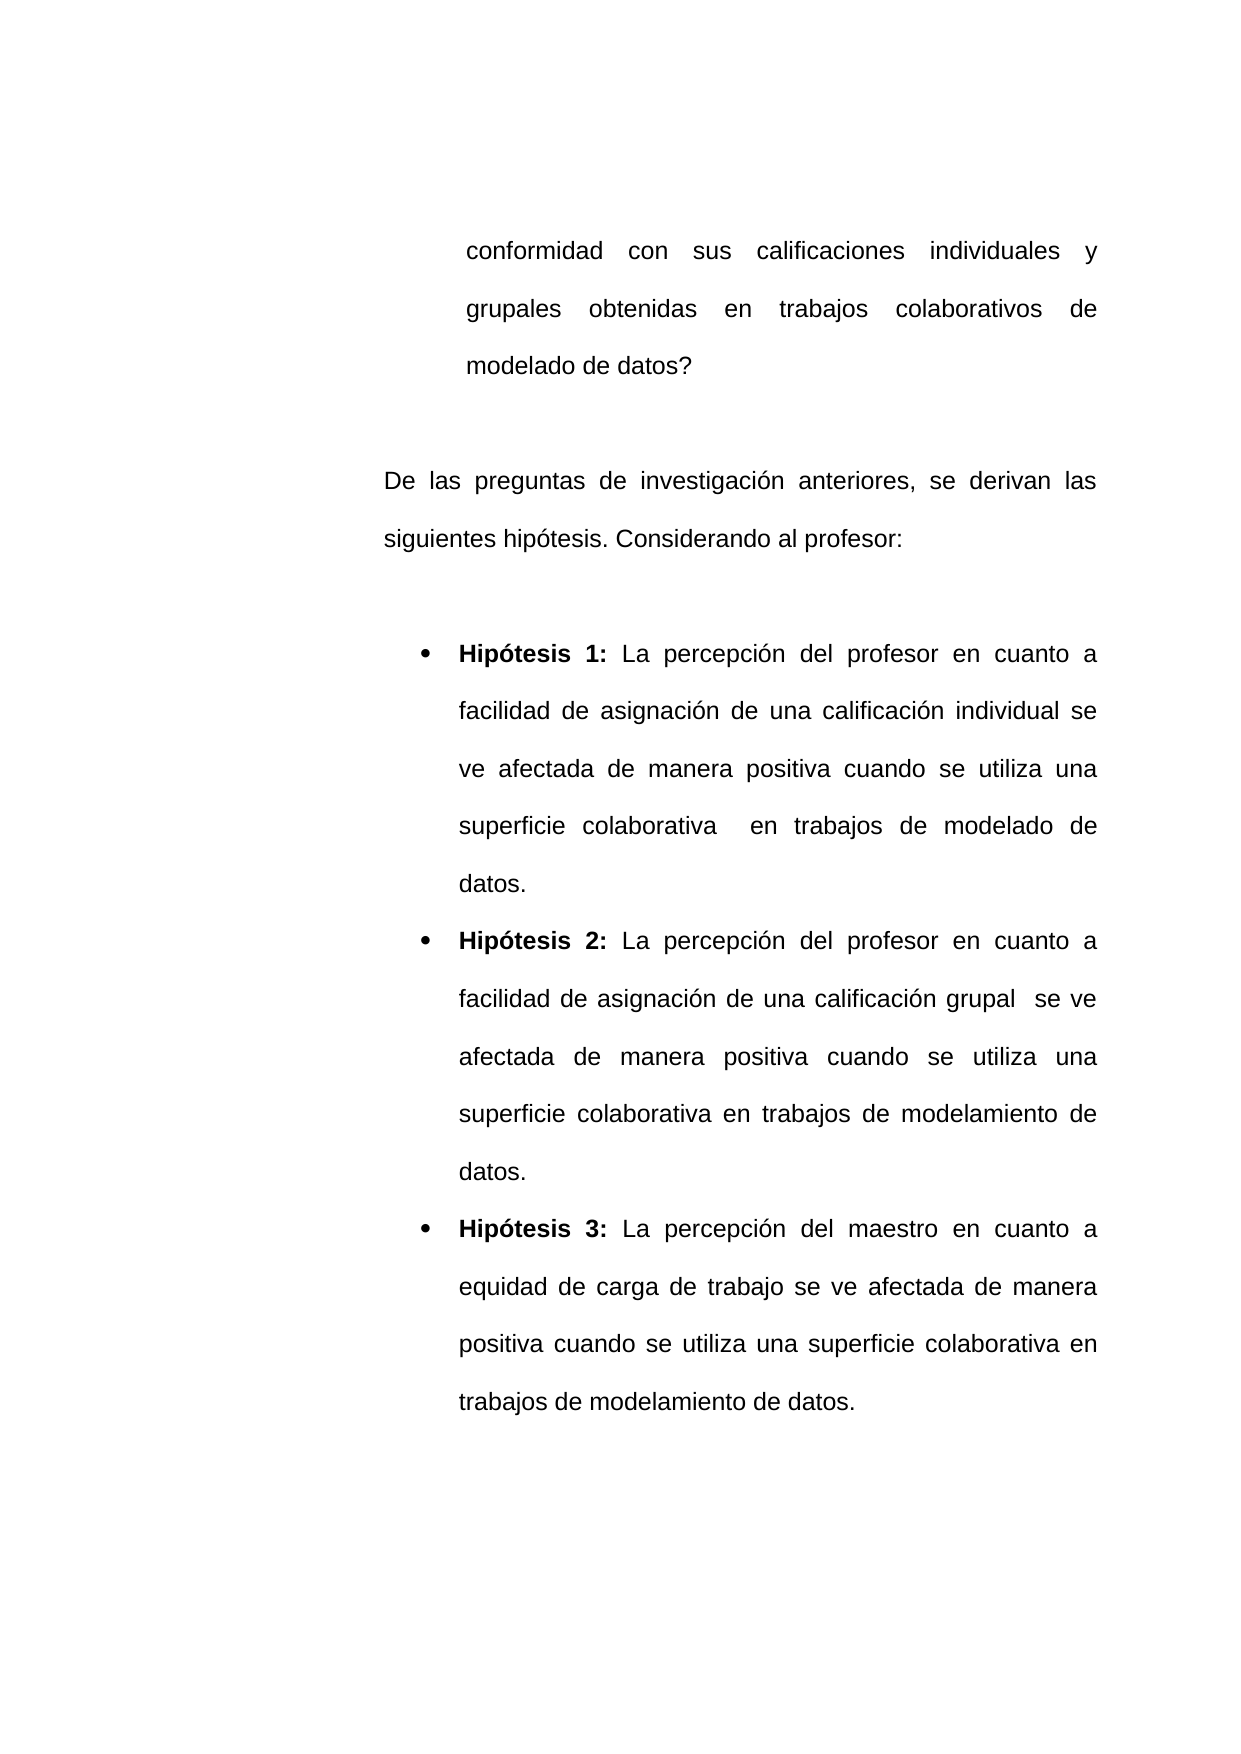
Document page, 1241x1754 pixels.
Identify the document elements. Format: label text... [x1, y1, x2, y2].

list Hipótesis 3: La percepción del maestro en cuanto a equidad de carga de trabajo se ve afectada de manera positiva cuando se utiliza una superficie colaborativa en trabajos de modelamiento de datos. [421, 1214, 1098, 1415]
list Hipótesis 1: La percepción del profesor en cuanto a facilidad de asignación de una calificación individual se ve afectada de manera positiva cuando se utiliza una superficie colaborativa en trabajos de modelado de datos. [421, 639, 1098, 898]
list De las preguntas de investigación anteriores, se derivan las siguientes hipótesis. Considerando al profesor: [384, 466, 1098, 552]
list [428, 236, 1098, 380]
list Hipótesis 2: La percepción del profesor en cuanto a facilidad de asignación de una calificación grupal se ve afectada de manera positiva cuando se utiliza una superficie colaborativa en trabajos de modelamiento de datos. [421, 926, 1098, 1185]
